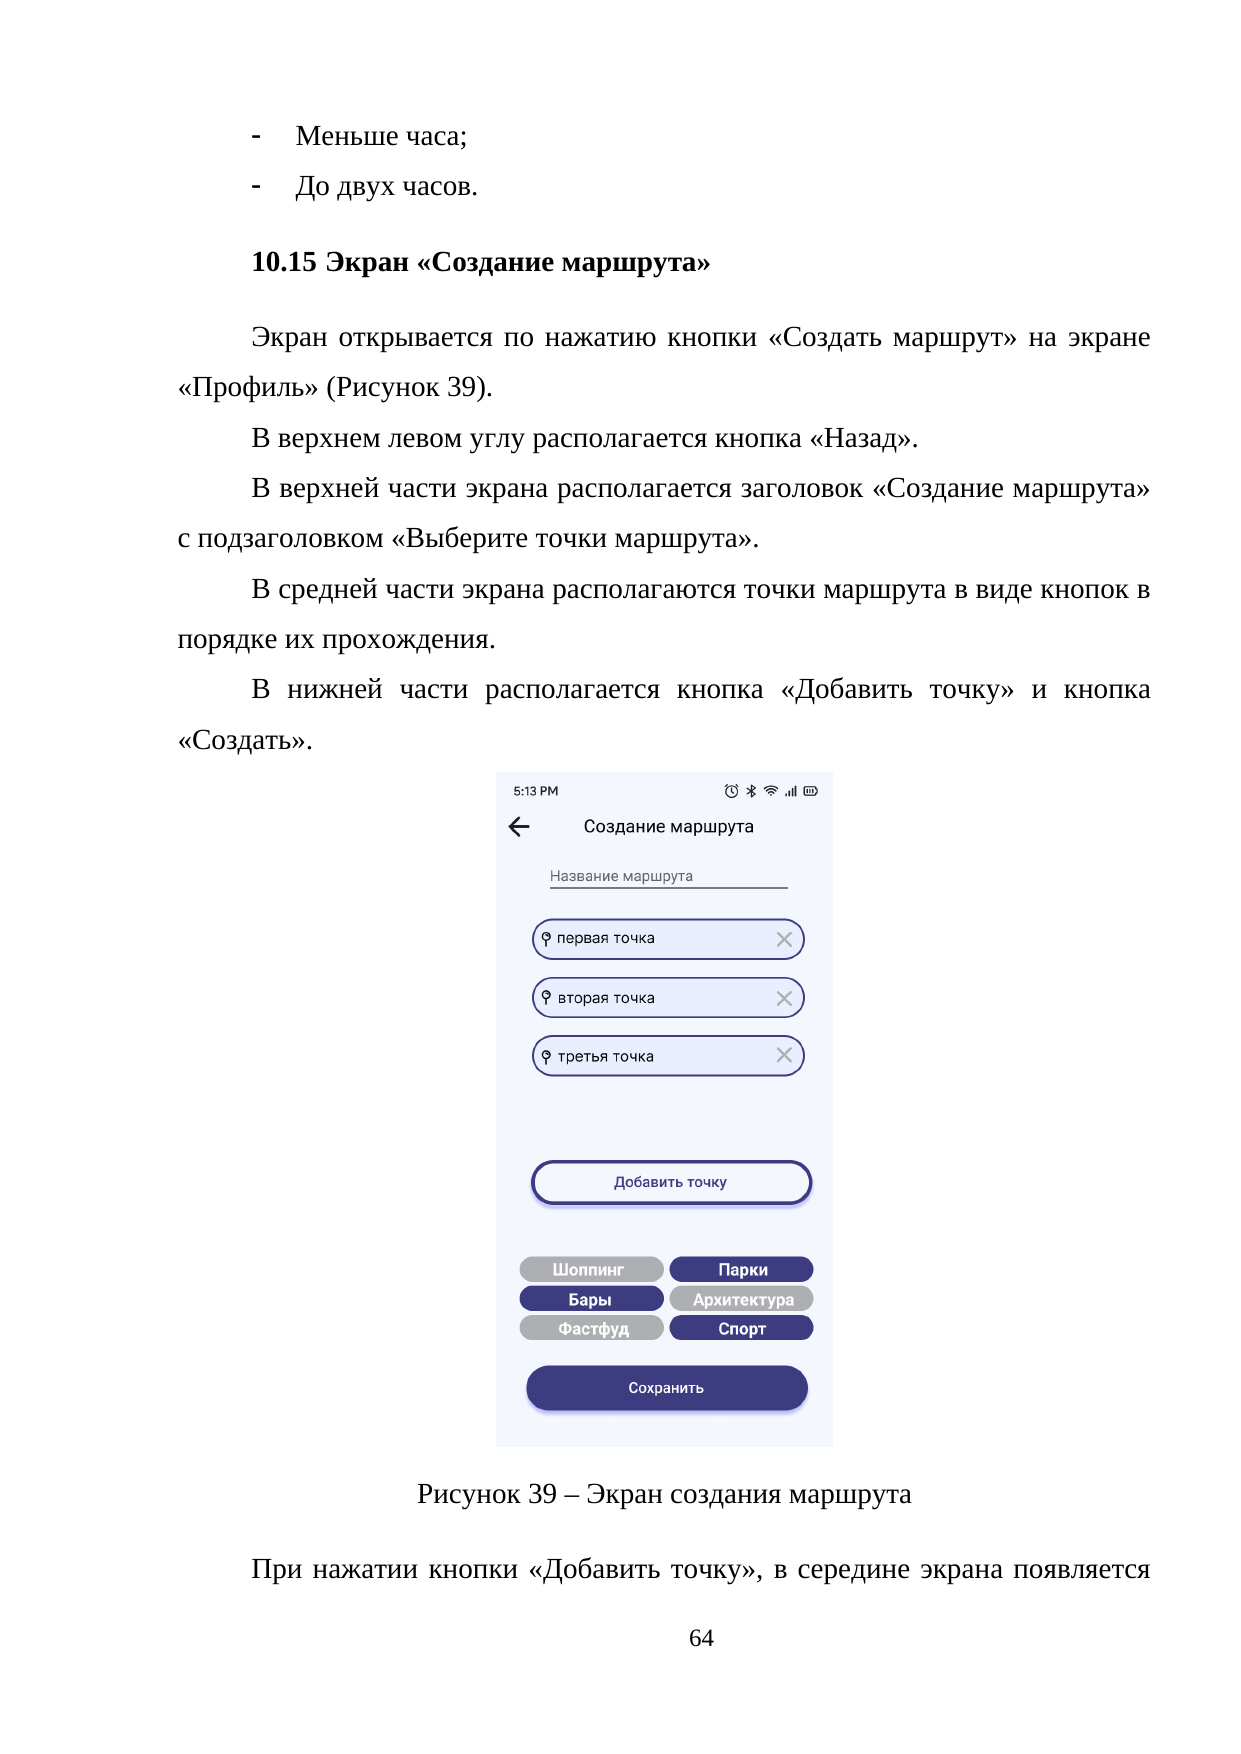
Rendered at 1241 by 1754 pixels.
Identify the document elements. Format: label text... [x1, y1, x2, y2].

text Рисунок 39 – Экран создания маршрута [177, 1476, 1152, 1510]
text В средней части экрана располагаются точки маршрута в виде кнопок в порядке их прохождения. [177, 571, 1152, 655]
text В верхнем левом углу располагается кнопка «Назад». [177, 420, 1152, 453]
list До двух часов. [177, 168, 1152, 202]
text В нижней части располагается кнопка «Добавить точку» и кнопка «Создать». [177, 671, 1152, 755]
subtitle Экран «Создание маршрута» [177, 244, 1152, 277]
picture [495, 772, 834, 1447]
text В верхней части экрана располагается заголовок «Создание маршрута» с подзаголовком «Выберите точки маршрута». [177, 470, 1152, 554]
list Меньше часа; [177, 118, 1152, 152]
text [177, 1552, 1152, 1585]
text Экран открывается по нажатию кнопки «Создать маршрут» на экране «Профиль» (Рисунок 39). [177, 319, 1152, 403]
